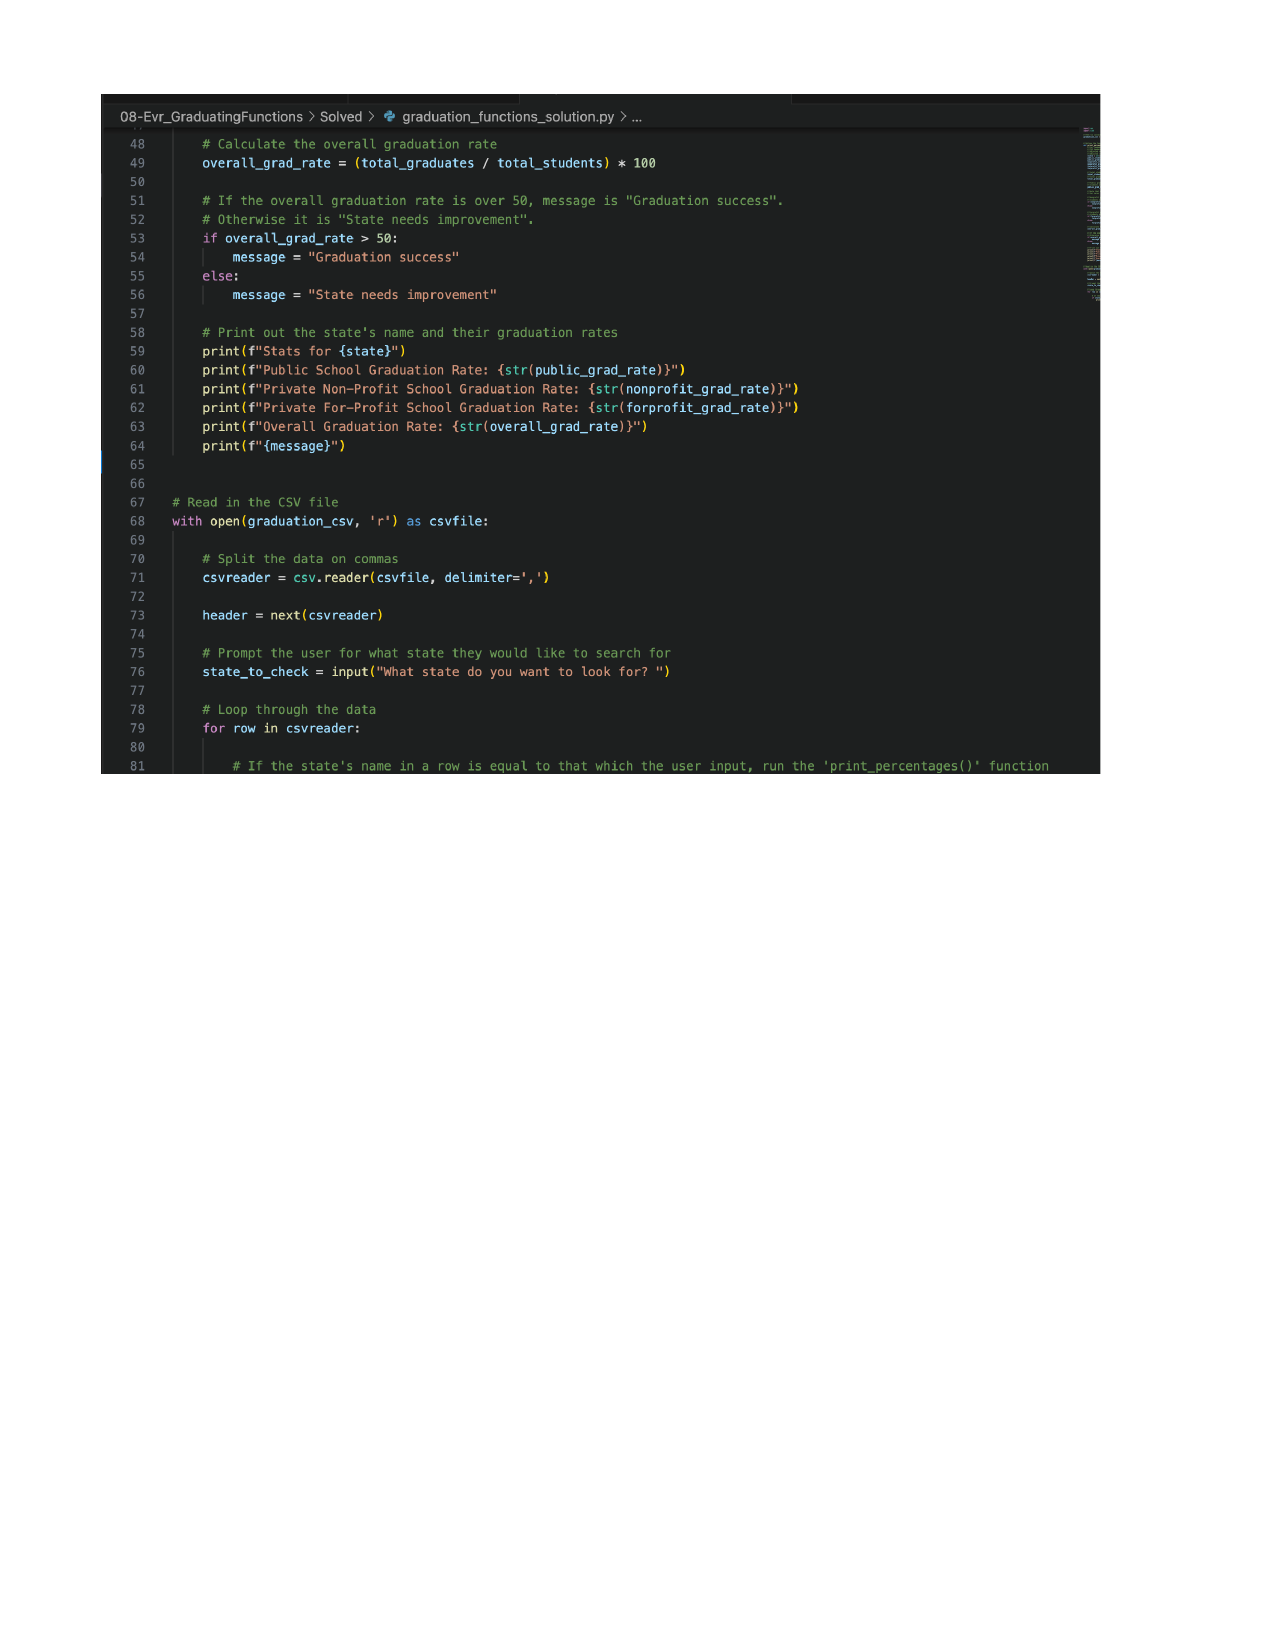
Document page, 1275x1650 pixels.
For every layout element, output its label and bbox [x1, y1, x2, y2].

picture [100, 93, 1101, 774]
